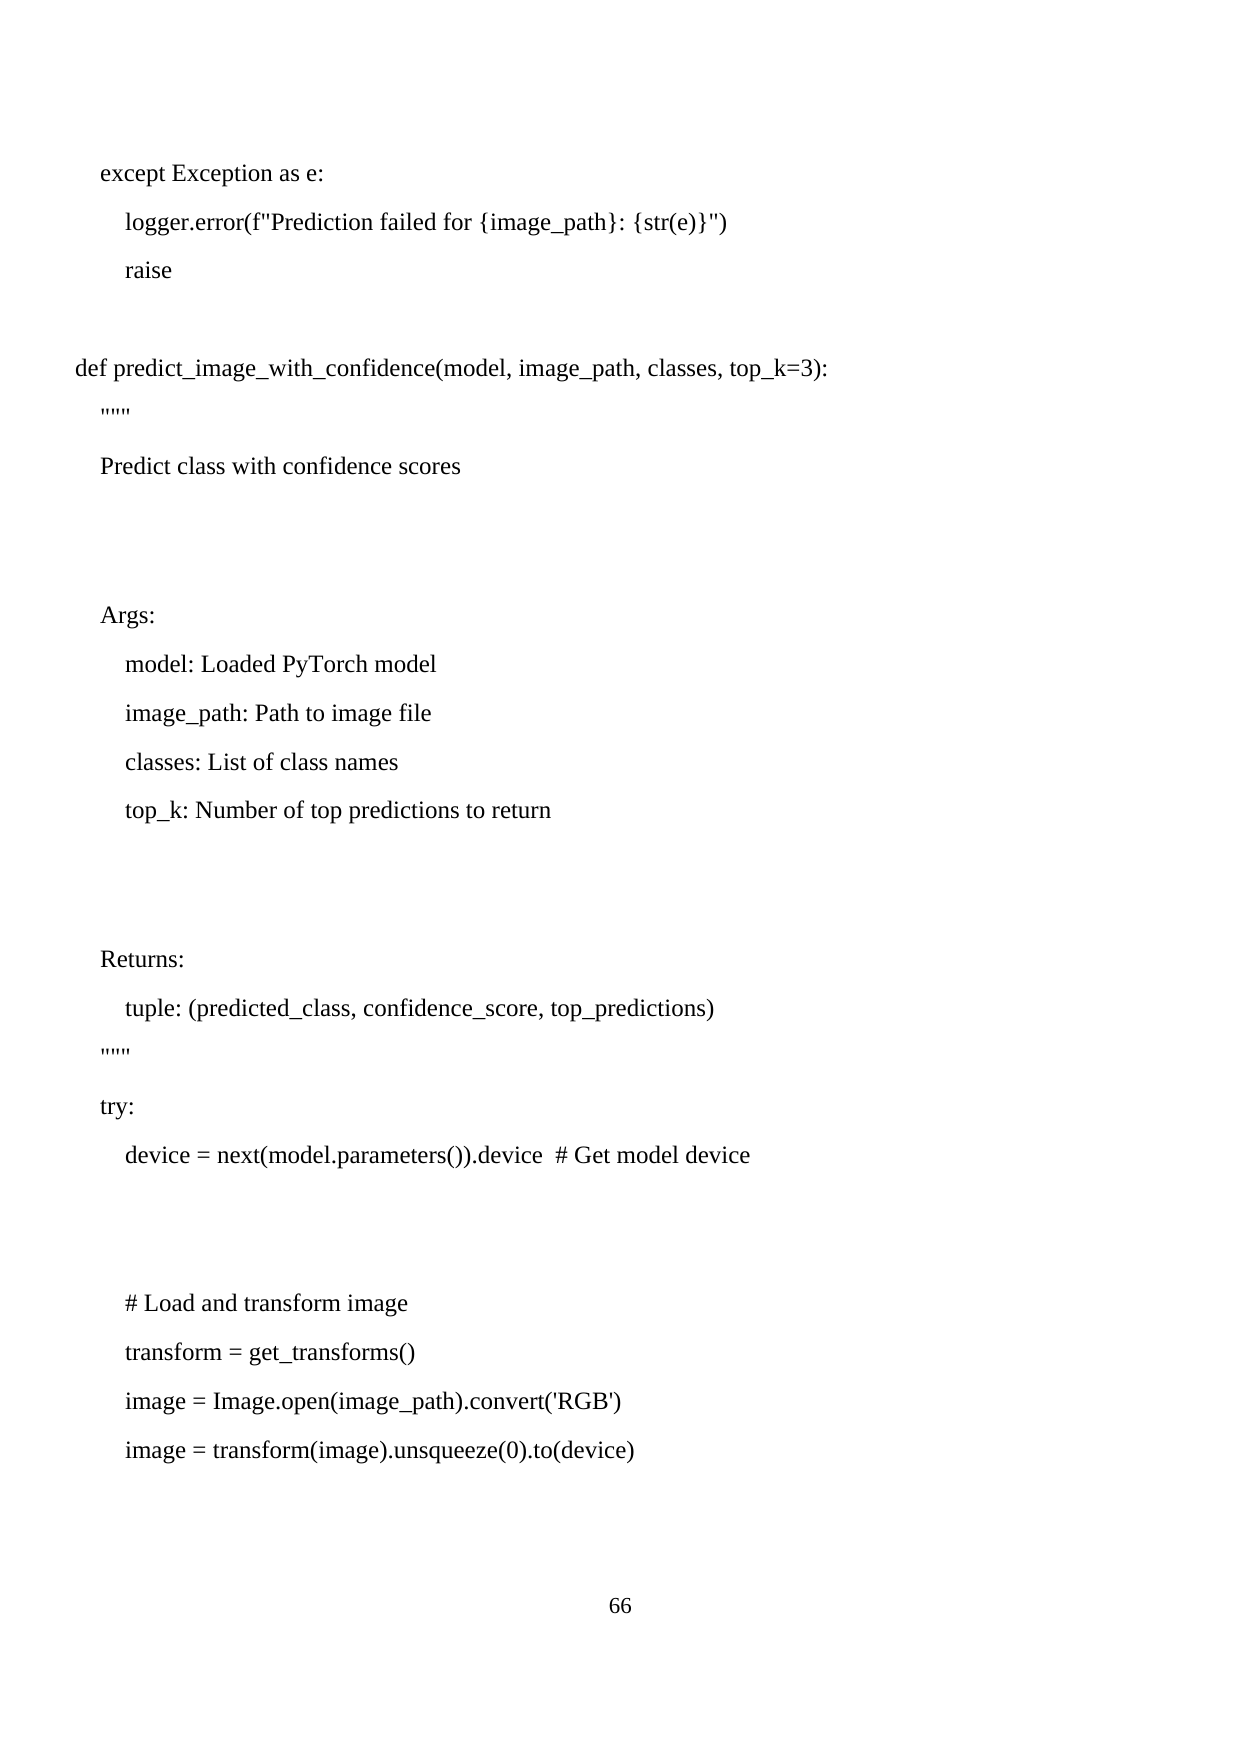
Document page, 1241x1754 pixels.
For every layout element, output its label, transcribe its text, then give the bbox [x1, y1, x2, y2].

subtitle model: Loaded PyTorch model [75, 649, 1115, 677]
subtitle image_path: Path to image file [75, 698, 1115, 726]
subtitle Predict class with confidence scores [75, 451, 1115, 480]
subtitle try: [75, 1091, 1115, 1119]
subtitle device = next(model.parameters()).device # Get model device [75, 1140, 1115, 1168]
subtitle tuple: (predicted_class, confidence_score, top_predictions) [75, 993, 1115, 1022]
subtitle top_k: Number of top predictions to return [75, 796, 1115, 824]
subtitle except Exception as e: [75, 158, 1115, 186]
subtitle Returns: [75, 944, 1115, 973]
subtitle raise [75, 256, 1115, 284]
subtitle logger.error(f"Prediction failed for {image_path}: {str(e)}") [75, 207, 1115, 235]
subtitle classes: List of class names [75, 747, 1115, 775]
subtitle def predict_image_with_confidence(model, image_path, classes, top_k=3): [75, 353, 1115, 382]
subtitle """ [75, 402, 1115, 431]
subtitle """ [75, 1042, 1115, 1071]
subtitle # Load and transform image [75, 1288, 1115, 1317]
subtitle transform = get_transforms() [75, 1337, 1115, 1366]
subtitle Args: [75, 600, 1115, 628]
subtitle image = transform(image).unsqueeze(0).to(device) [75, 1435, 1115, 1464]
subtitle image = Image.open(image_path).convert('RGB') [75, 1386, 1115, 1415]
